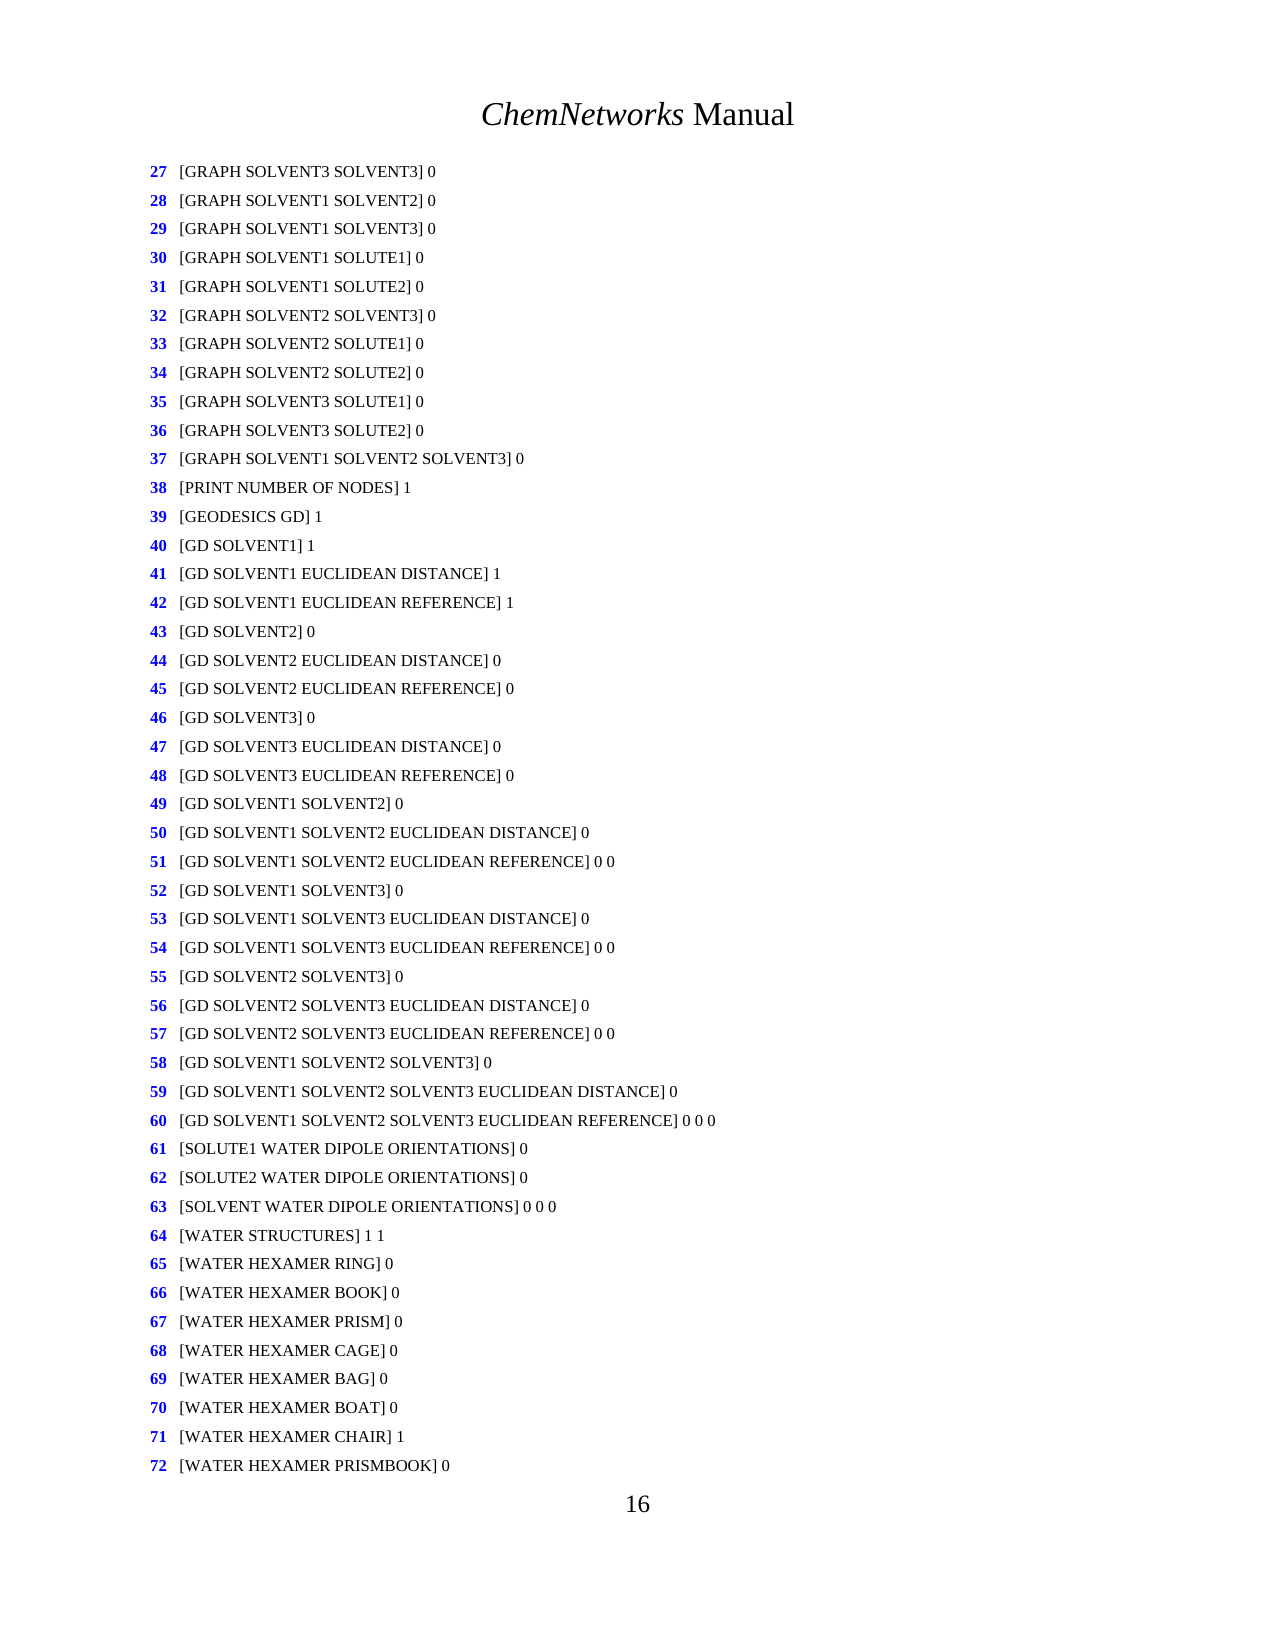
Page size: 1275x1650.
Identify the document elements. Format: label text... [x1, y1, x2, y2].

text 47 [GD SOLVENT3 EUCLIDEAN DISTANCE] 0 [150, 737, 1125, 756]
text 27 [GRAPH SOLVENT3 SOLVENT3] 0 [150, 162, 1125, 181]
text 50 [GD SOLVENT1 SOLVENT2 EUCLIDEAN DISTANCE] 0 [150, 823, 1125, 842]
text 53 [GD SOLVENT1 SOLVENT3 EUCLIDEAN DISTANCE] 0 [150, 909, 1125, 928]
text 31 [GRAPH SOLVENT1 SOLUTE2] 0 [150, 277, 1125, 296]
text 43 [GD SOLVENT2] 0 [150, 622, 1125, 641]
text 72 [WATER HEXAMER PRISMBOOK] 0 [150, 1455, 1125, 1474]
text 71 [WATER HEXAMER CHAIR] 1 [150, 1427, 1125, 1446]
text 28 [GRAPH SOLVENT1 SOLVENT2] 0 [150, 190, 1125, 209]
text 35 [GRAPH SOLVENT3 SOLUTE1] 0 [150, 392, 1125, 411]
text 68 [WATER HEXAMER CAGE] 0 [150, 1340, 1125, 1359]
text 40 [GD SOLVENT1] 1 [150, 535, 1125, 554]
text 54 [GD SOLVENT1 SOLVENT3 EUCLIDEAN REFERENCE] 0 0 [150, 938, 1125, 957]
text 30 [GRAPH SOLVENT1 SOLUTE1] 0 [150, 248, 1125, 267]
text 55 [GD SOLVENT2 SOLVENT3] 0 [150, 967, 1125, 986]
text 41 [GD SOLVENT1 EUCLIDEAN DISTANCE] 1 [150, 564, 1125, 583]
text 45 [GD SOLVENT2 EUCLIDEAN REFERENCE] 0 [150, 679, 1125, 698]
text 60 [GD SOLVENT1 SOLVENT2 SOLVENT3 EUCLIDEAN REFERENCE] 0 0 0 [150, 1110, 1125, 1129]
text ChemNetworks Manual [150, 94, 1125, 133]
text 56 [GD SOLVENT2 SOLVENT3 EUCLIDEAN DISTANCE] 0 [150, 995, 1125, 1014]
text 63 [SOLVENT WATER DIPOLE ORIENTATIONS] 0 0 0 [150, 1197, 1125, 1216]
text 51 [GD SOLVENT1 SOLVENT2 EUCLIDEAN REFERENCE] 0 0 [150, 852, 1125, 871]
text 33 [GRAPH SOLVENT2 SOLUTE1] 0 [150, 334, 1125, 353]
text 39 [GEODESICS GD] 1 [150, 507, 1125, 526]
text 57 [GD SOLVENT2 SOLVENT3 EUCLIDEAN REFERENCE] 0 0 [150, 1024, 1125, 1043]
text 64 [WATER STRUCTURES] 1 1 [150, 1225, 1125, 1244]
text 36 [GRAPH SOLVENT3 SOLUTE2] 0 [150, 420, 1125, 439]
text 32 [GRAPH SOLVENT2 SOLVENT3] 0 [150, 305, 1125, 324]
text 44 [GD SOLVENT2 EUCLIDEAN DISTANCE] 0 [150, 650, 1125, 669]
text 46 [GD SOLVENT3] 0 [150, 708, 1125, 727]
text 38 [PRINT NUMBER OF NODES] 1 [150, 478, 1125, 497]
text 70 [WATER HEXAMER BOAT] 0 [150, 1398, 1125, 1417]
text 48 [GD SOLVENT3 EUCLIDEAN REFERENCE] 0 [150, 765, 1125, 784]
text 42 [GD SOLVENT1 EUCLIDEAN REFERENCE] 1 [150, 593, 1125, 612]
text 49 [GD SOLVENT1 SOLVENT2] 0 [150, 794, 1125, 813]
text 34 [GRAPH SOLVENT2 SOLUTE2] 0 [150, 363, 1125, 382]
text 37 [GRAPH SOLVENT1 SOLVENT2 SOLVENT3] 0 [150, 449, 1125, 468]
text 29 [GRAPH SOLVENT1 SOLVENT3] 0 [150, 219, 1125, 238]
text 59 [GD SOLVENT1 SOLVENT2 SOLVENT3 EUCLIDEAN DISTANCE] 0 [150, 1082, 1125, 1101]
text 61 [SOLUTE1 WATER DIPOLE ORIENTATIONS] 0 [150, 1139, 1125, 1158]
text 66 [WATER HEXAMER BOOK] 0 [150, 1283, 1125, 1302]
text 52 [GD SOLVENT1 SOLVENT3] 0 [150, 880, 1125, 899]
text 65 [WATER HEXAMER RING] 0 [150, 1254, 1125, 1273]
text 58 [GD SOLVENT1 SOLVENT2 SOLVENT3] 0 [150, 1053, 1125, 1072]
text 69 [WATER HEXAMER BAG] 0 [150, 1369, 1125, 1388]
text 67 [WATER HEXAMER PRISM] 0 [150, 1312, 1125, 1331]
text 62 [SOLUTE2 WATER DIPOLE ORIENTATIONS] 0 [150, 1168, 1125, 1187]
